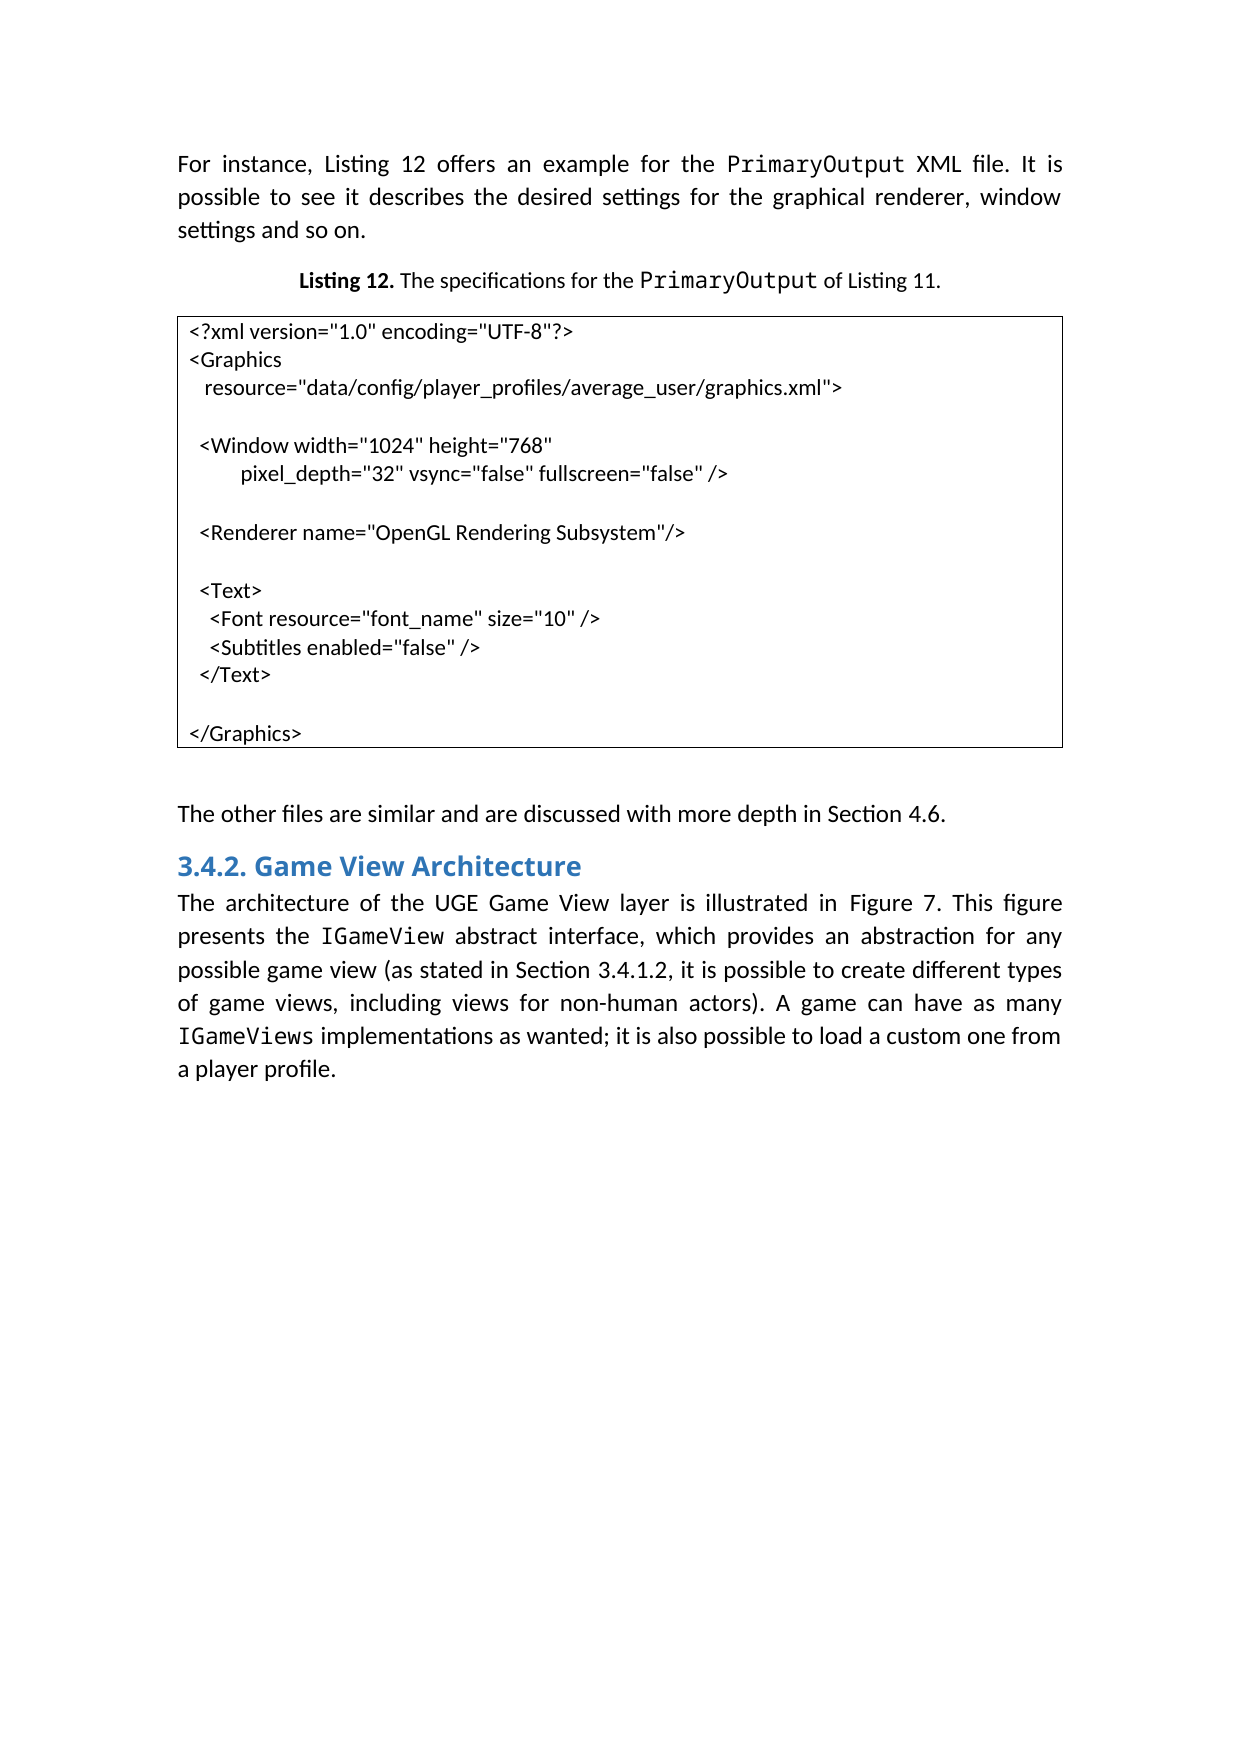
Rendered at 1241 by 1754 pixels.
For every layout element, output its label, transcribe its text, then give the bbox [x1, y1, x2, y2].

text Listing 12. The specifications for the PrimaryOutput of Listing 11. [177, 264, 1063, 295]
text The architecture of the UGE Game View layer is illustrated in Figure 7. This figure presents the IGameView abstract interface, which provides an abstraction for any possible game view (as stated in Section 3.4.1.2, it is possible to create different types of game views, including views for non-human actors). A game can have as many IGameViews implementations as wanted; it is also possible to load a custom one from a player profile. [177, 887, 1063, 1084]
table_header <?xml version="1.0" encoding="UTF-8"?> <Graphics resource="data/config/player_profiles/average_user/graphics.xml"> <Window width="1024" height="768" pixel_depth="32" vsync="false" fullscreen="false" /> <Renderer name="OpenGL Rendering Subsystem"/> <Text> <Font resource="font_name" size="10" /> <Subtitles enabled="false" /> </Text> </Graphics> [178, 317, 1062, 747]
text For instance, Listing 12 offers an example for the PrimaryOutput XML file. It is possible to see it describes the desired settings for the graphical renderer, window settings and so on. [177, 148, 1063, 245]
text The other files are similar and are discussed with more depth in Section 4.6. [177, 798, 1063, 828]
subtitle Game View Architecture [177, 847, 1063, 884]
